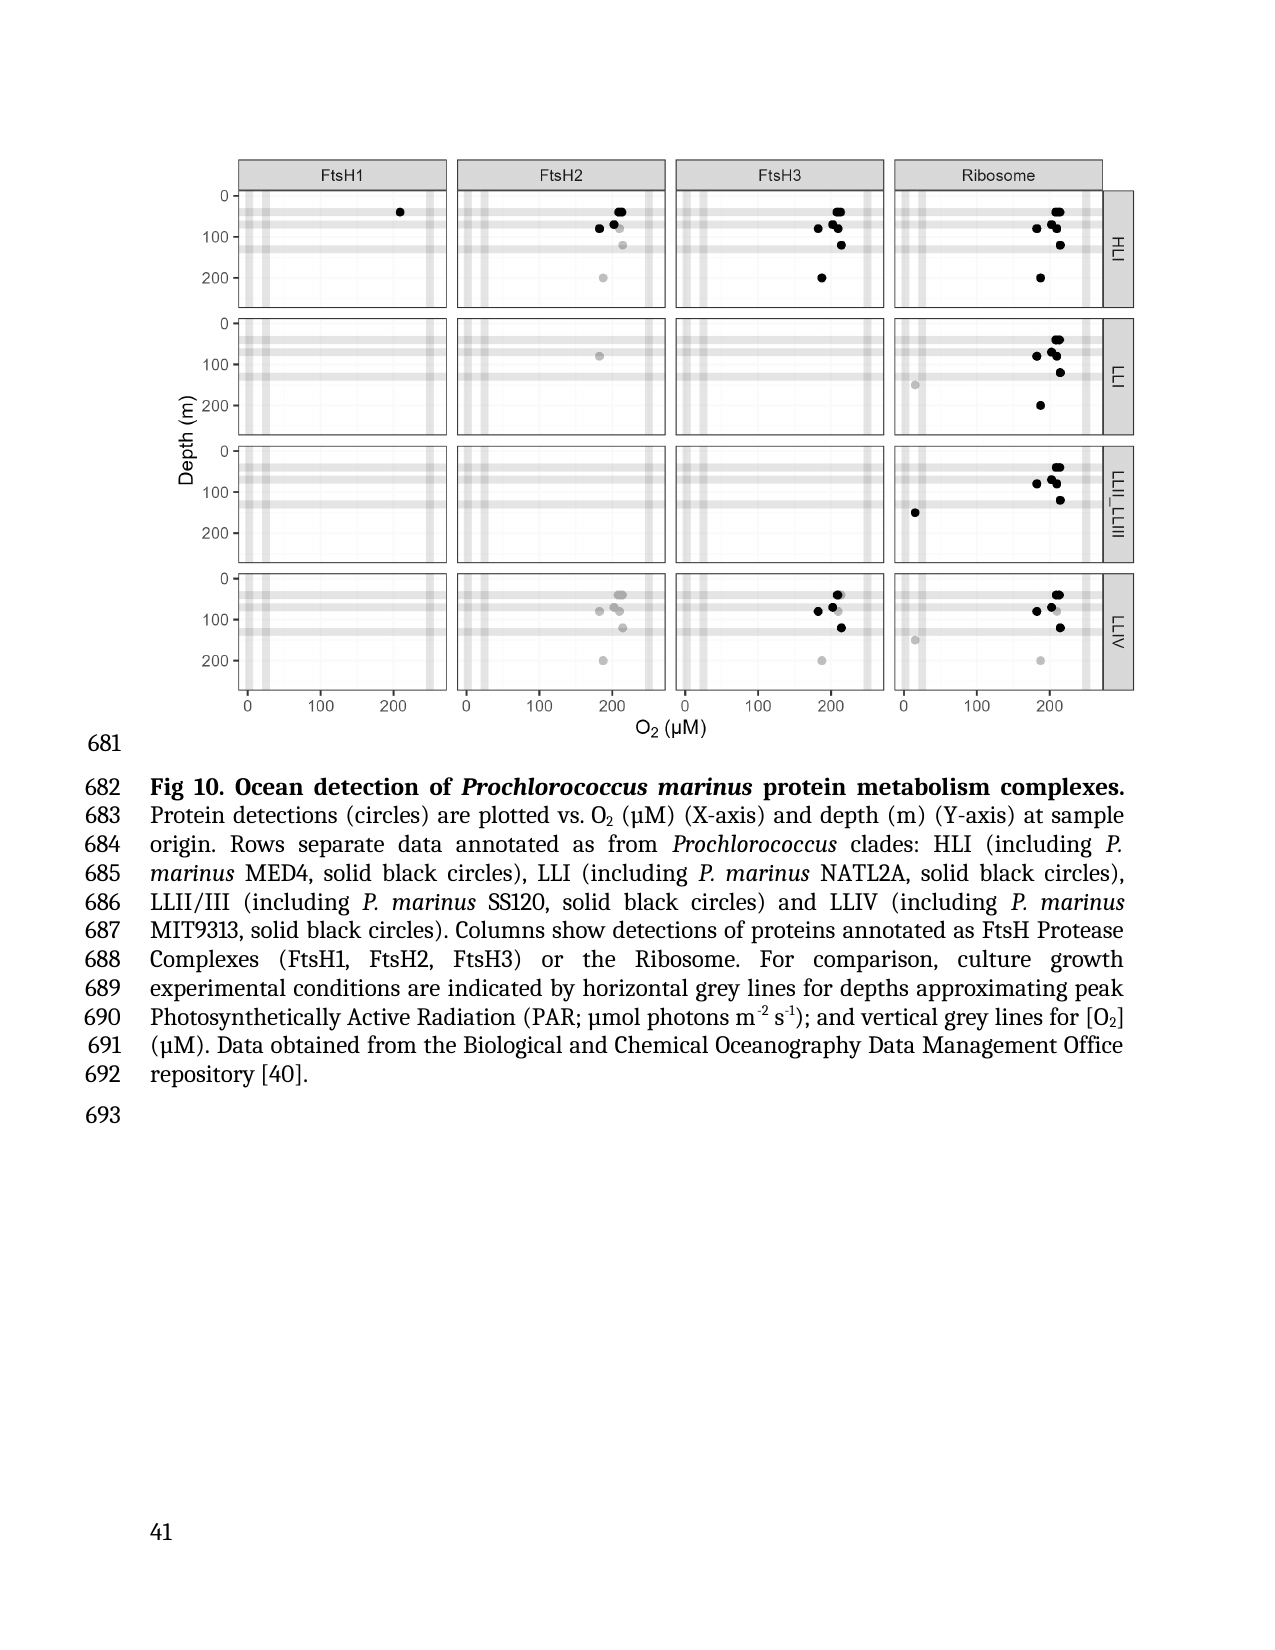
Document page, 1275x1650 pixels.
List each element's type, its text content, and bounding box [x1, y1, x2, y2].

picture [168, 150, 1144, 752]
text Fig 10. Ocean detection of Prochlorococcus marinus protein metabolism complexes. Protein detections (circles) are plotted vs. O2 (µM) (X-axis) and depth (m) (Y-axis) at sample origin. Rows separate data annotated as from Prochlorococcus clades: HLI (including P. marinus MED4, solid black circles), LLI (including P. marinus NATL2A, solid black circles), LLII/III (including P. marinus SS120, solid black circles) and LLIV (including P. marinus MIT9313, solid black circles). Columns show detections of proteins annotated as FtsH Protease Complexes (FtsH1, FtsH2, FtsH3) or the Ribosome. For comparison, culture growth experimental conditions are indicated by horizontal grey lines for depths approximating peak Photosynthetically Active Radiation (PAR; µmol photons m-2 s-1); and vertical grey lines for [O2] (µM). Data obtained from the Biological and Chemical Oceanography Data Management Office repository [40]. [150, 773, 1125, 1089]
